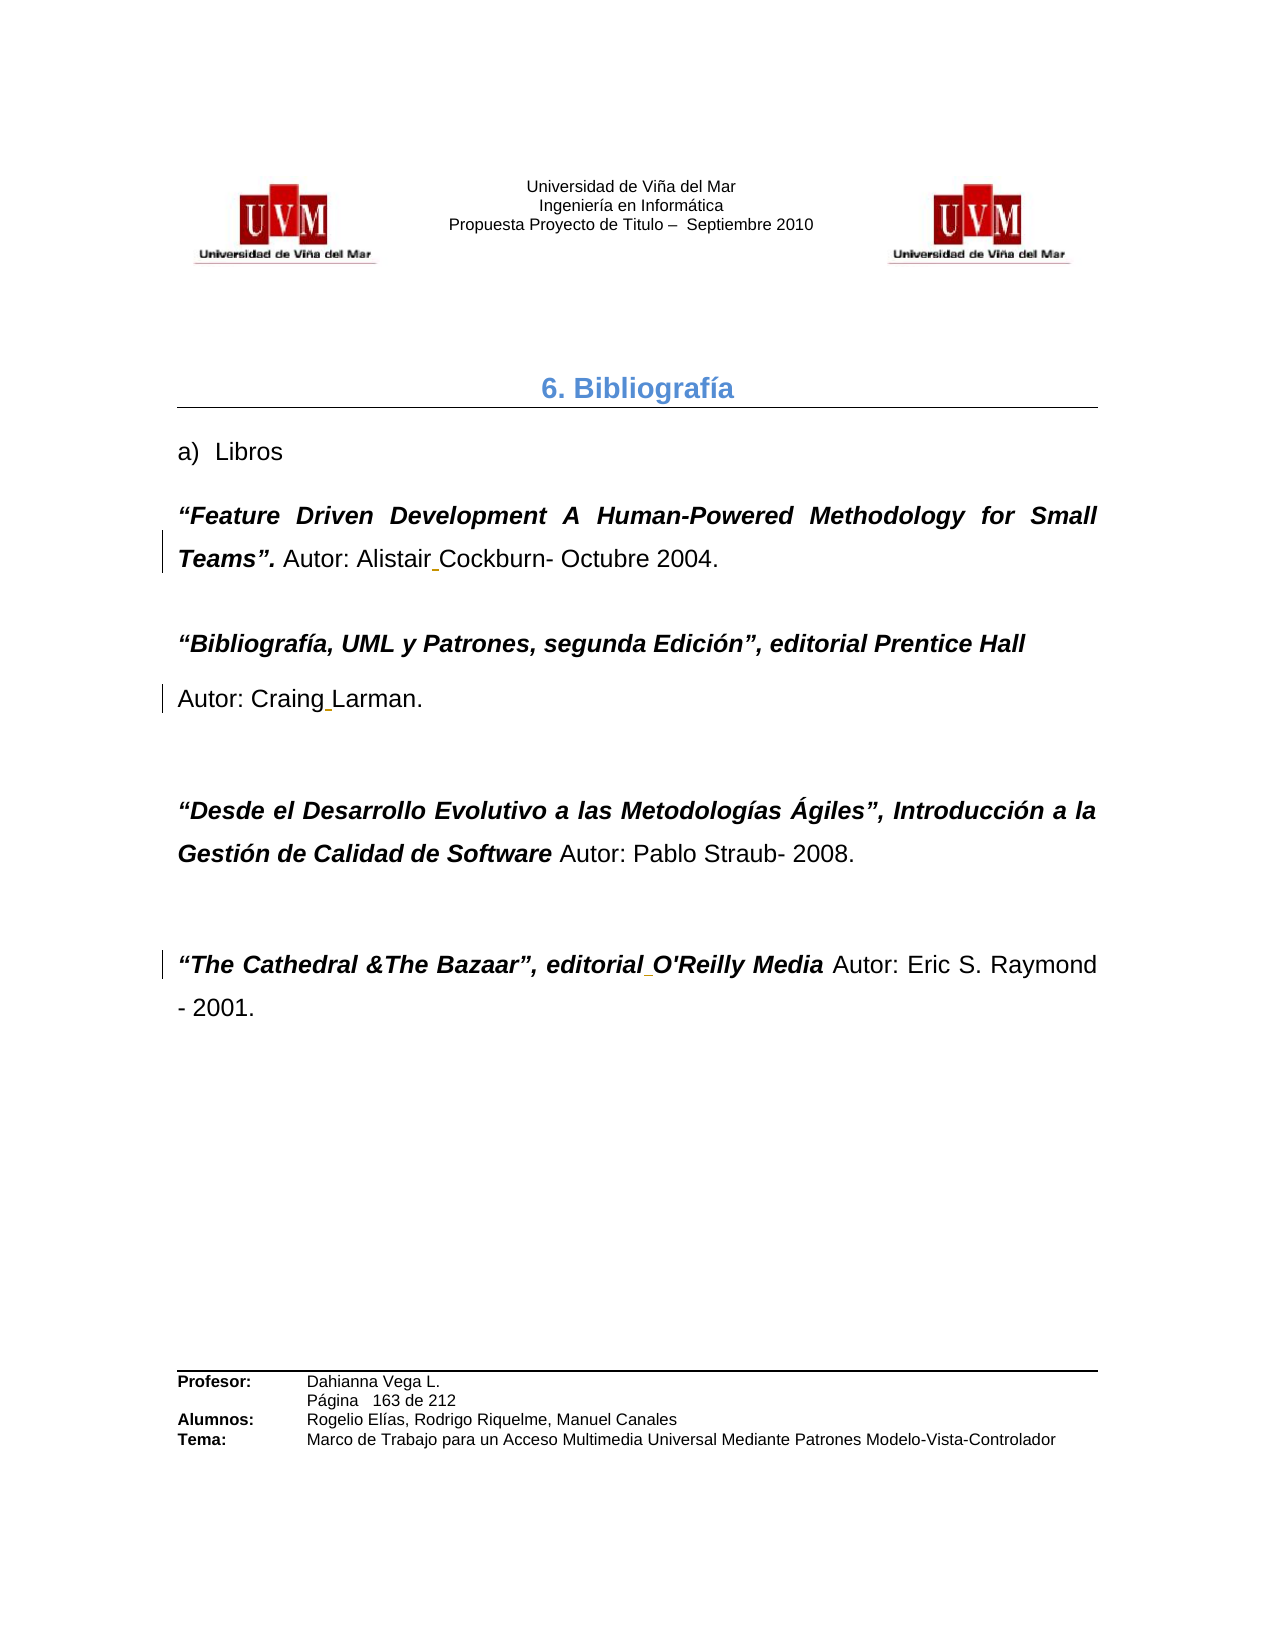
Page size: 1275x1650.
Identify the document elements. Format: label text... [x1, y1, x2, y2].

text “The Cathedral &The Bazaar”, editorialO'Reilly Media Autor: Eric S. Raymond - 2001. [177, 950, 1098, 1022]
list a) Libros [177, 437, 1098, 466]
title 6. Bibliografía [177, 371, 1098, 407]
text “Desde el Desarrollo Evolutivo a las Metodologías Ágiles”, Introducción a la Gestión de Calidad de Software Autor: Pablo Straub- 2008. [177, 796, 1098, 867]
picture [177, 176, 390, 267]
text Autor: CraingLarman. [177, 684, 1098, 713]
picture [871, 176, 1084, 267]
list “Feature Driven Development A Human-Powered Methodology for Small Teams”. Autor: AlistairCockburn- Octubre 2004. [177, 501, 1098, 573]
text “Bibliografía, UML y Patrones, segunda Edición”, editorial Prentice Hall [177, 629, 1098, 657]
